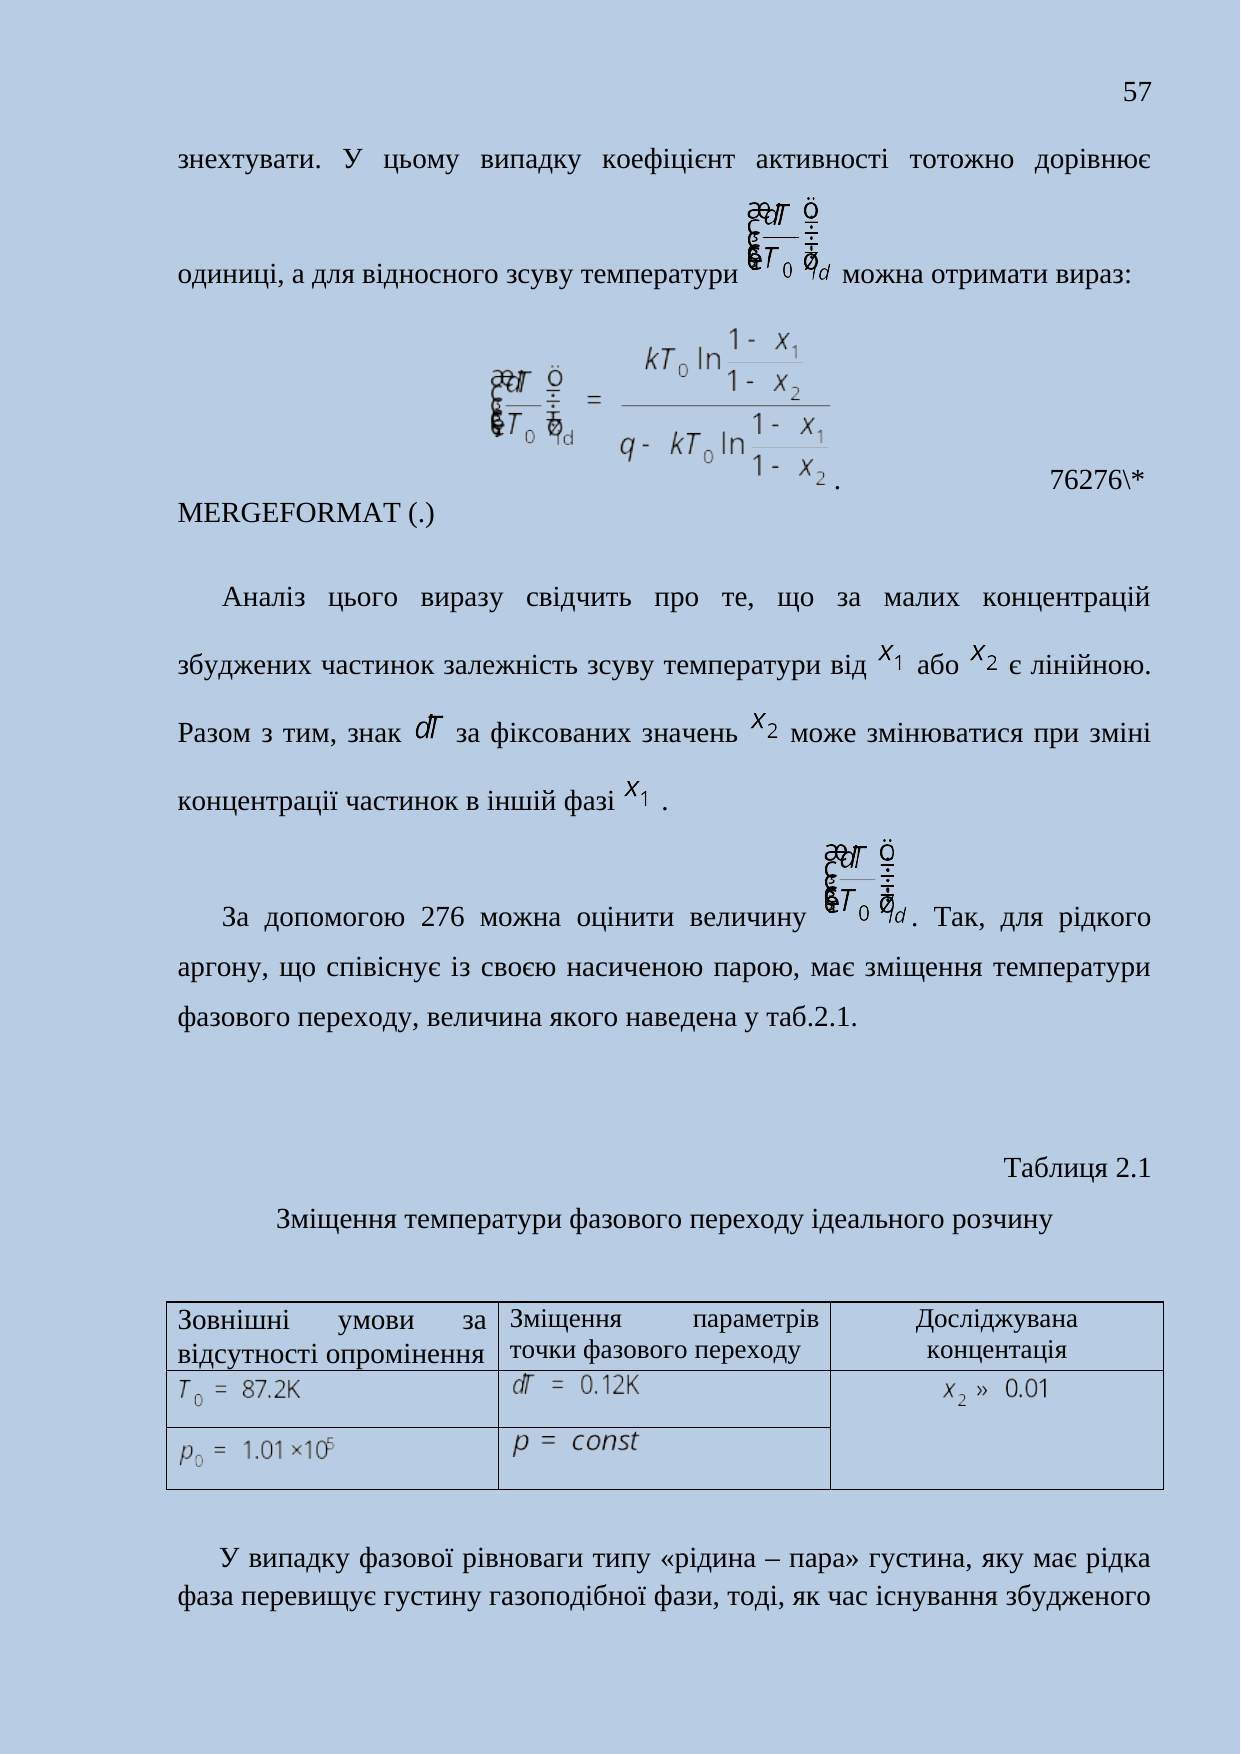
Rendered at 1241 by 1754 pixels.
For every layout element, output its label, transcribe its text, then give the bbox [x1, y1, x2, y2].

text Зміщення температури фазового переходу ідеального розчину [177, 1201, 1152, 1234]
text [177, 1540, 1152, 1612]
table_cell [499, 1428, 830, 1489]
text Таблиця 2.1 [177, 1150, 1152, 1184]
table_header Зовнішні умови за відсутності опромінення [167, 1303, 498, 1369]
text Аналіз цього виразу свідчить про те, що за малих концентрацій збуджених частинок залежність зсуву температури від або є лінійною. Разом з тим, знак за фіксованих значень може змінюватися при зміні концентрації частинок в іншій фазі . [177, 579, 1152, 817]
text За допомогою можна оцінити величину . Так, для рідкого аргону, що співіснує із своєю насиченою парою, має зміщення температури фазового переходу, величина якого наведена у таб.2.1. [177, 834, 1152, 1033]
table_cell [499, 1371, 830, 1427]
text . [177, 319, 1152, 529]
table_cell [831, 1371, 1163, 1489]
table_cell [167, 1428, 498, 1489]
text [177, 141, 1152, 290]
table_header Зміщення параметрів точки фазового переходу [499, 1303, 830, 1369]
table_cell [167, 1371, 498, 1427]
table_header Досліджувана концентація [831, 1303, 1163, 1369]
